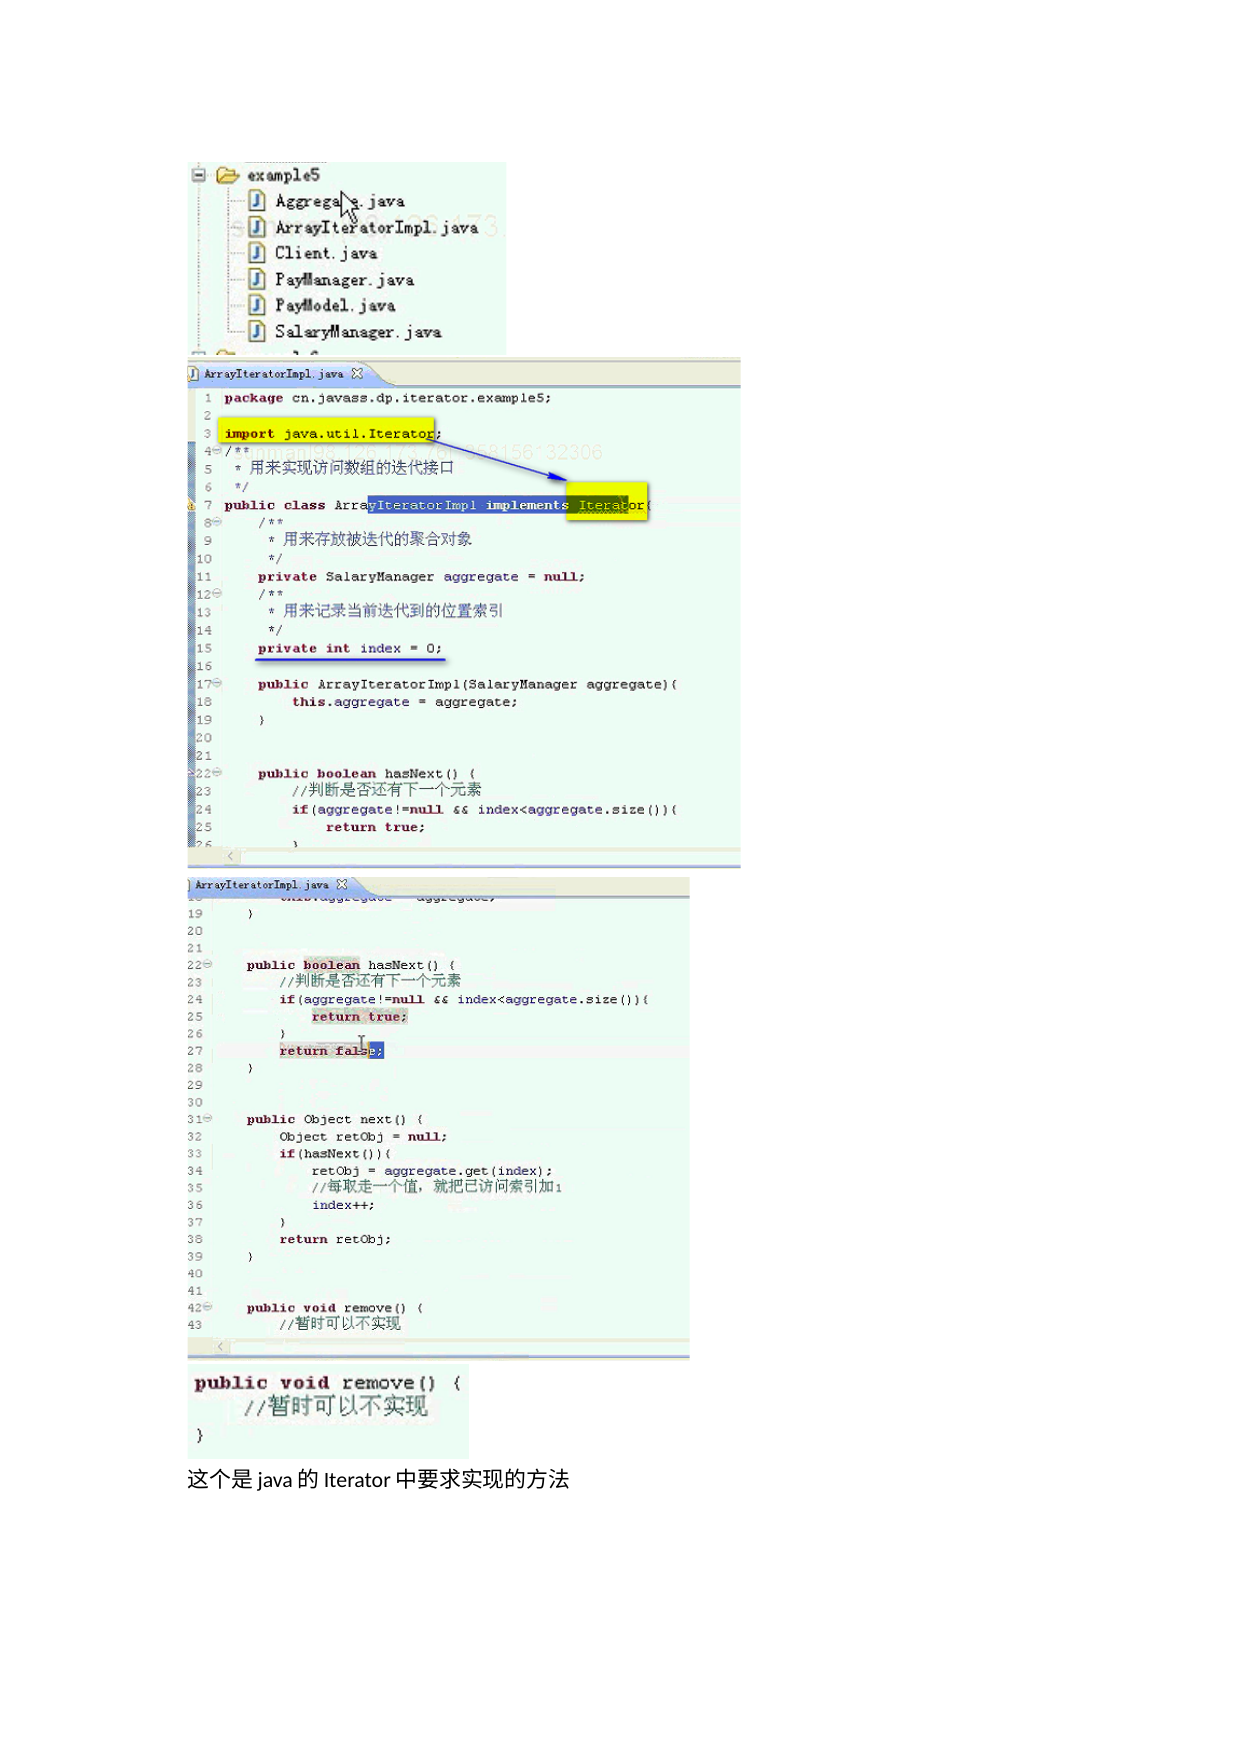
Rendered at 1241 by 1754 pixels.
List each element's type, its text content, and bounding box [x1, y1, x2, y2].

picture [187, 357, 741, 869]
picture [187, 1364, 469, 1459]
text 这个是java的Iterator中要求实现的方法 [187, 1462, 1053, 1494]
picture [187, 877, 690, 1361]
picture [187, 162, 507, 355]
